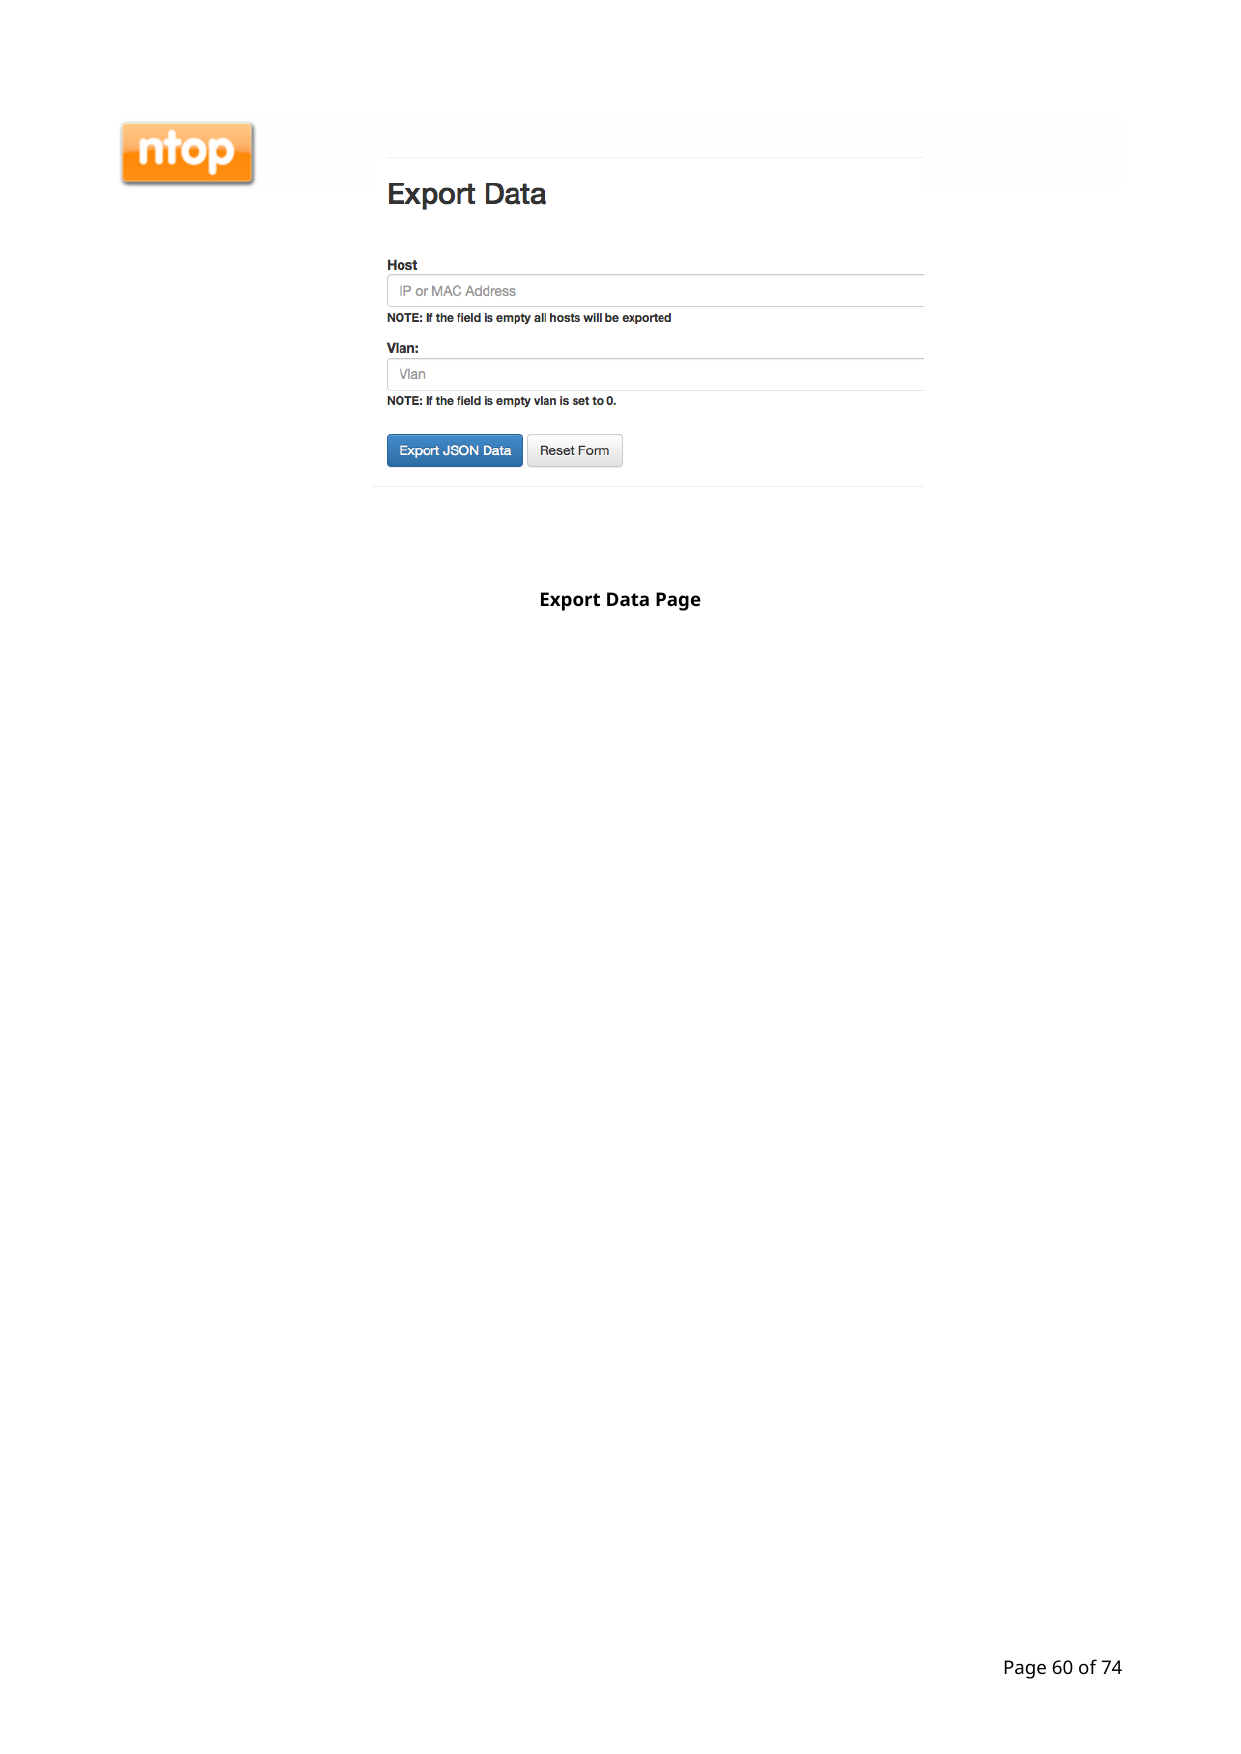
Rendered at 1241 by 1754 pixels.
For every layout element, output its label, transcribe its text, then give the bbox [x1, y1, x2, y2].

picture [371, 154, 925, 509]
text Export Data Page [118, 586, 1122, 612]
picture [118, 118, 259, 189]
